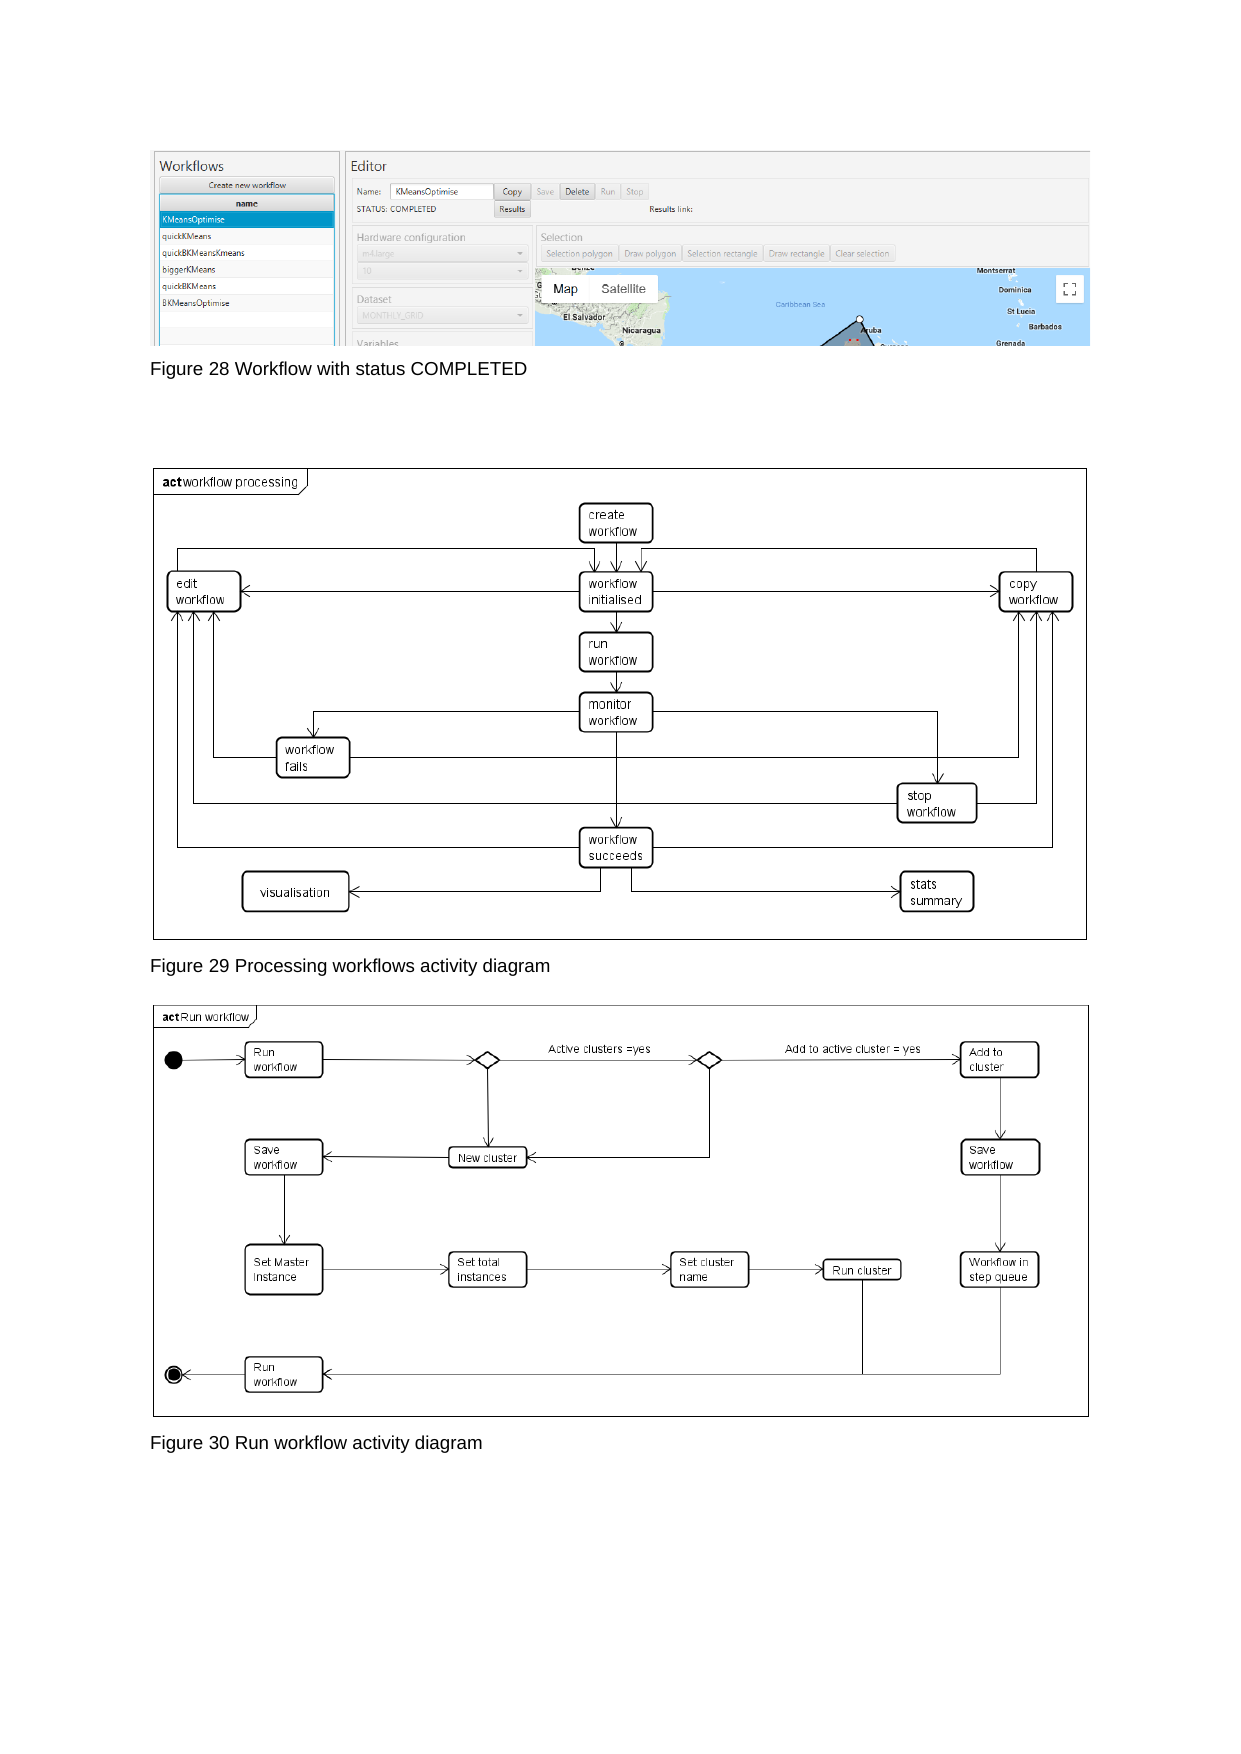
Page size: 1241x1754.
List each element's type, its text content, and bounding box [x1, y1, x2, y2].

picture [150, 1001, 1091, 1420]
picture [150, 150, 1091, 346]
picture [150, 465, 1091, 944]
